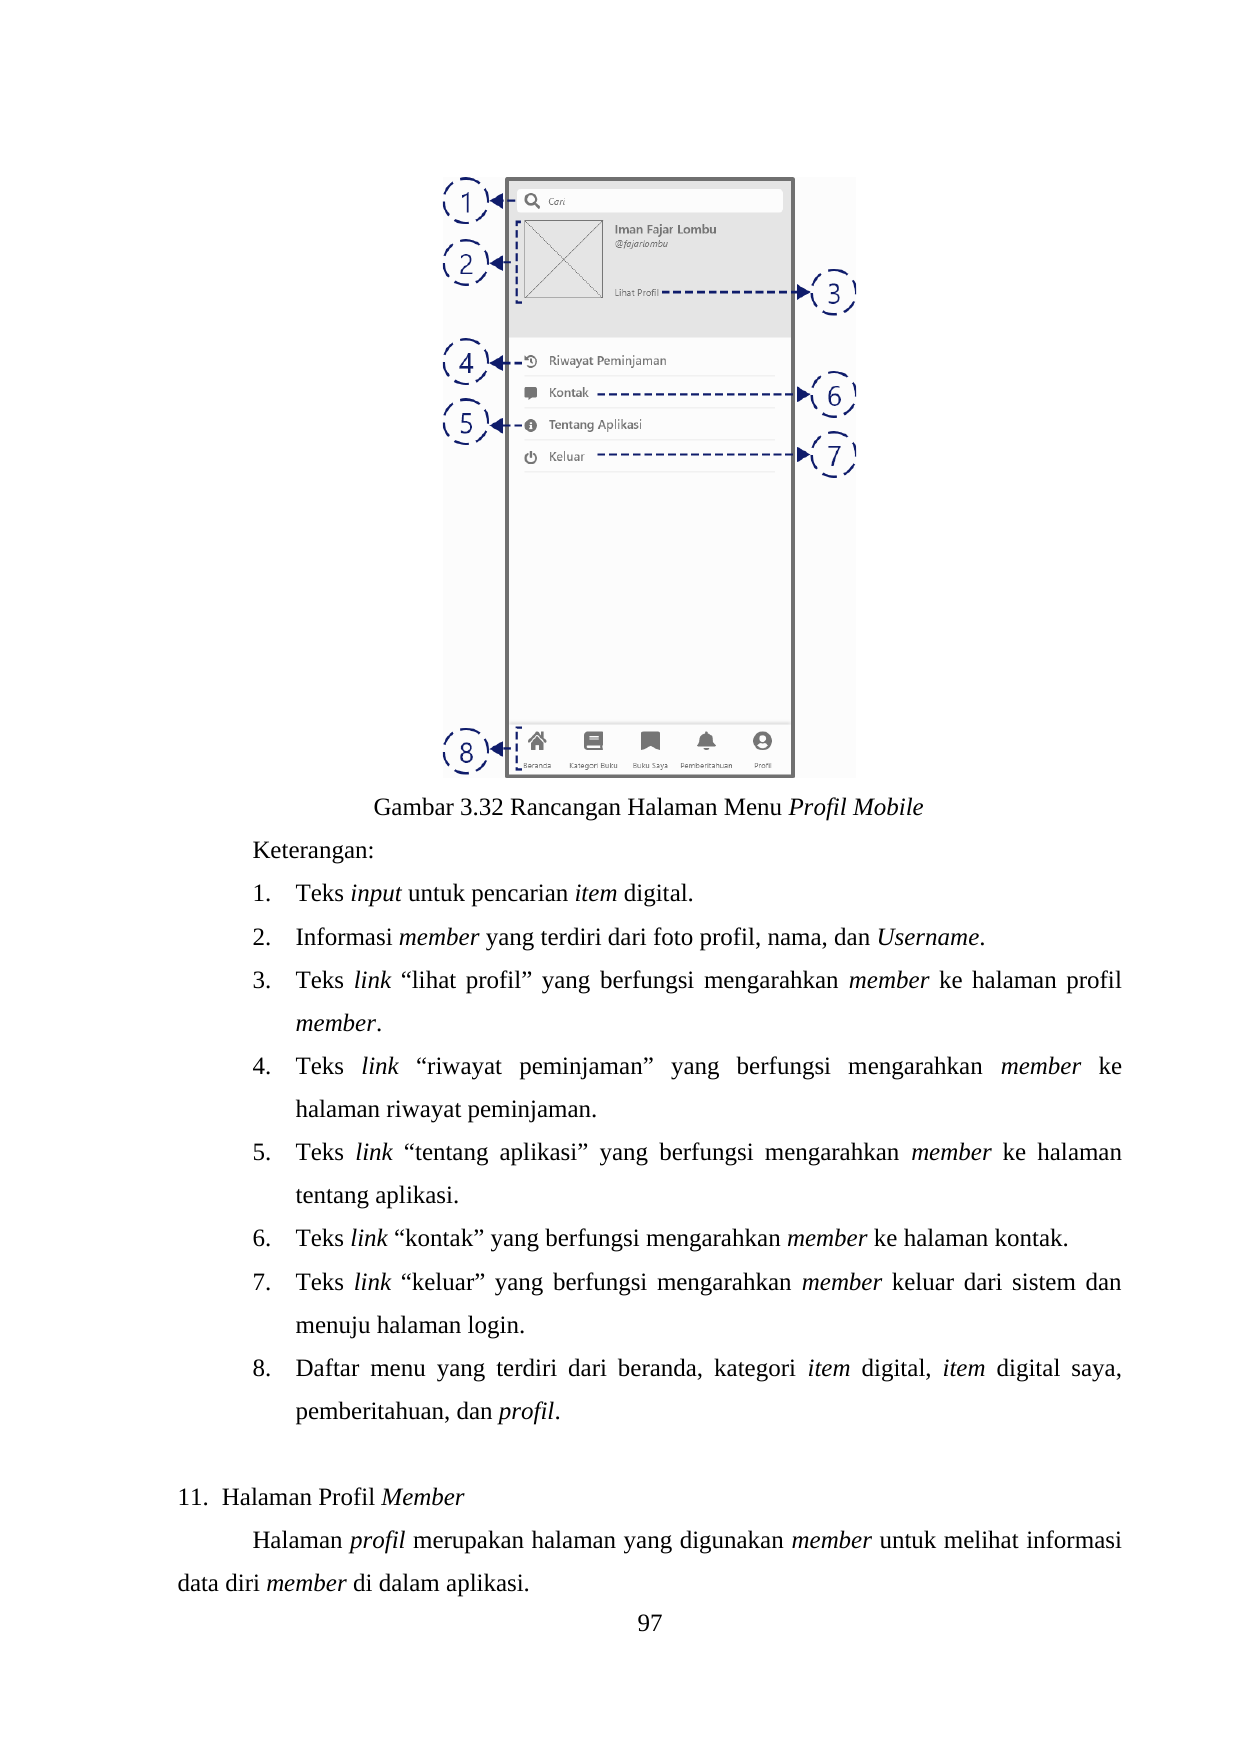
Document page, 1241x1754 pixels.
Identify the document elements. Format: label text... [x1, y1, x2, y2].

text Halaman profil merupakan halaman yang digunakan member untuk melihat informasi data diri member di dalam aplikasi. [177, 1525, 1122, 1597]
list Teks link “kontak” yang berfungsi mengarahkan member ke halaman kontak. [252, 1223, 1122, 1252]
list Daftar menu yang terdiri dari beranda, kategori item digital, item digital saya, pemberitahuan, dan profil. [252, 1353, 1122, 1425]
list Informasi member yang terdiri dari foto profil, nama, dan Username. [252, 922, 1122, 950]
picture [442, 177, 857, 778]
list Teks link “keluar” yang berfungsi mengarahkan member keluar dari sistem dan menuju halaman login. [252, 1267, 1122, 1338]
list Halaman Profil Member [177, 1482, 1122, 1511]
list Teks input untuk pencarian item digital. [252, 878, 1122, 907]
text Keterangan: [177, 835, 1122, 864]
list Teks link “riwayat peminjaman” yang berfungsi mengarahkan member ke halaman riwayat peminjaman. [252, 1051, 1122, 1123]
list Teks link “lihat profil” yang berfungsi mengarahkan member ke halaman profil member. [252, 965, 1122, 1037]
list Teks link “tentang aplikasi” yang berfungsi mengarahkan member ke halaman tentang aplikasi. [252, 1137, 1122, 1209]
